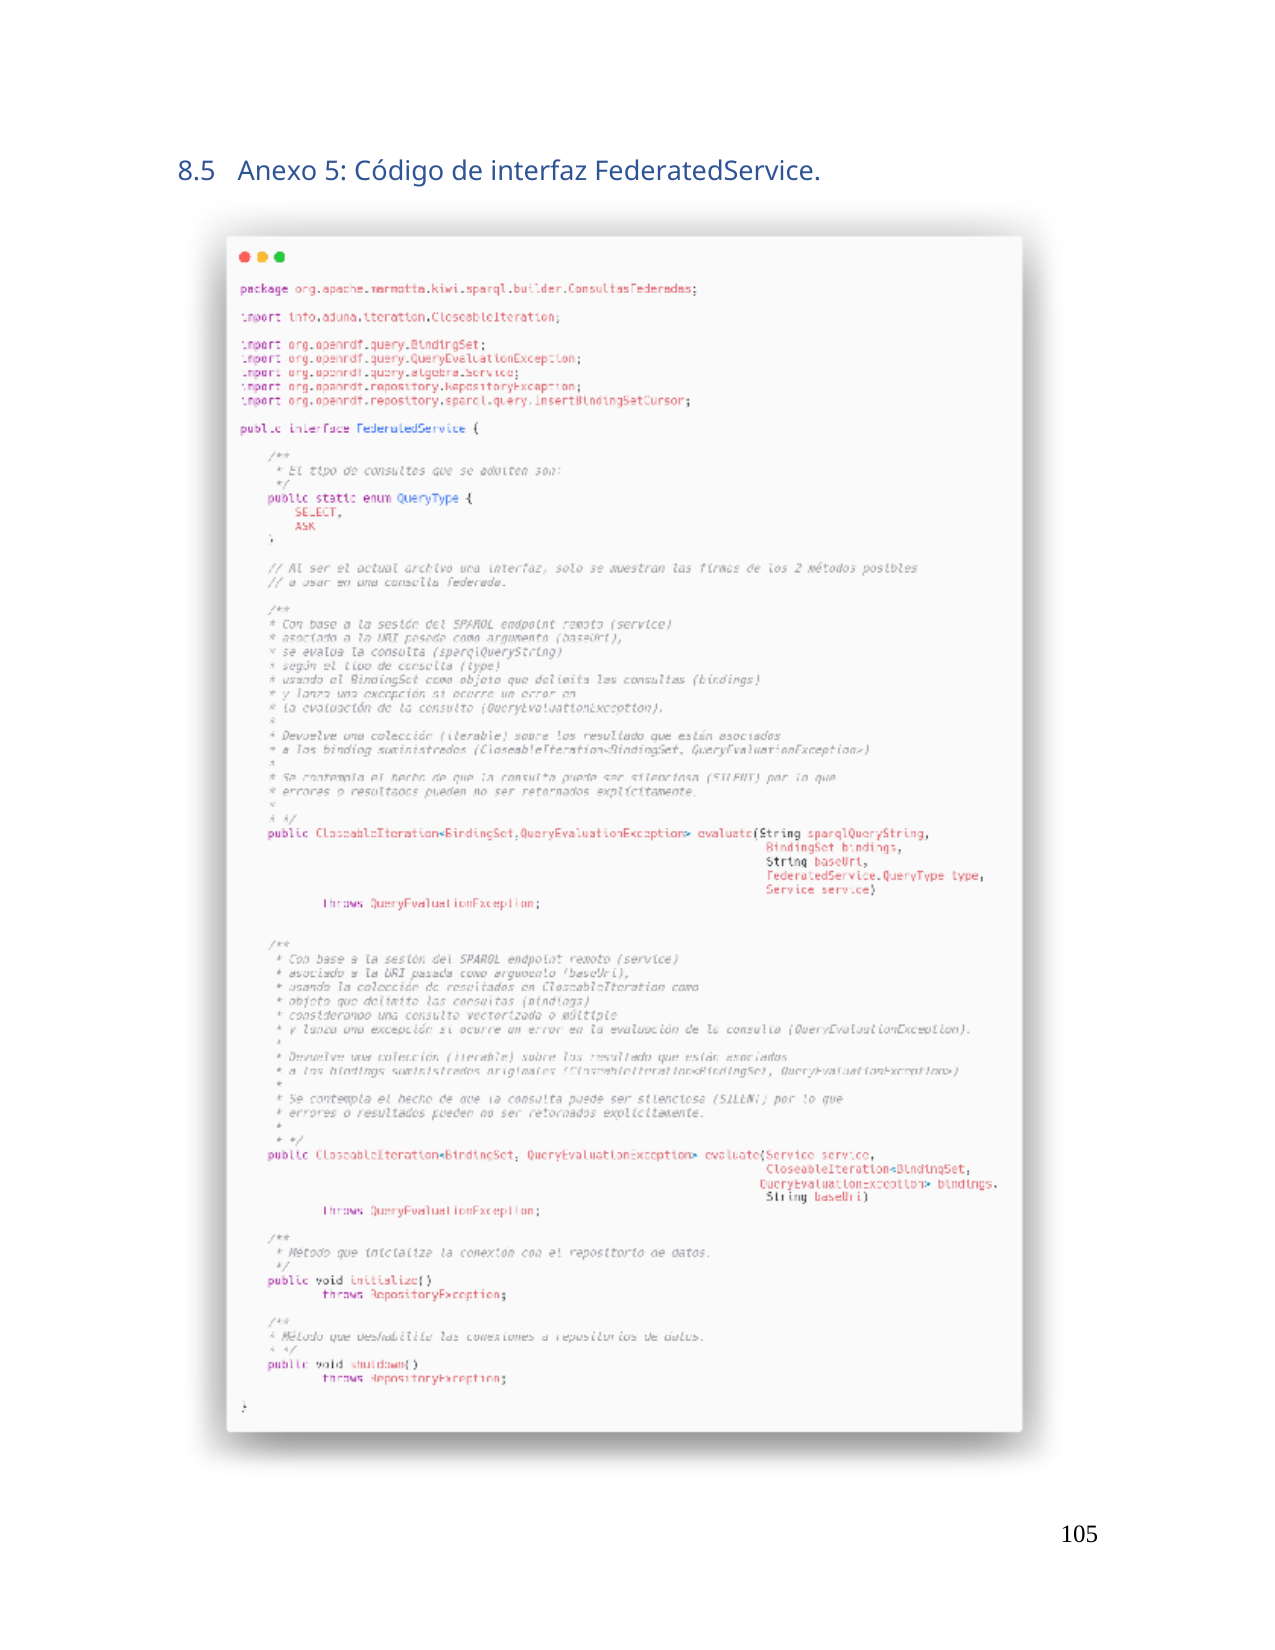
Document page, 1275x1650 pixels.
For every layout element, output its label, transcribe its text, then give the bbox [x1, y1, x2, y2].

picture [209, 220, 1038, 1448]
subtitle Anexo 5: Código de interfaz FederatedService. [177, 152, 1098, 189]
